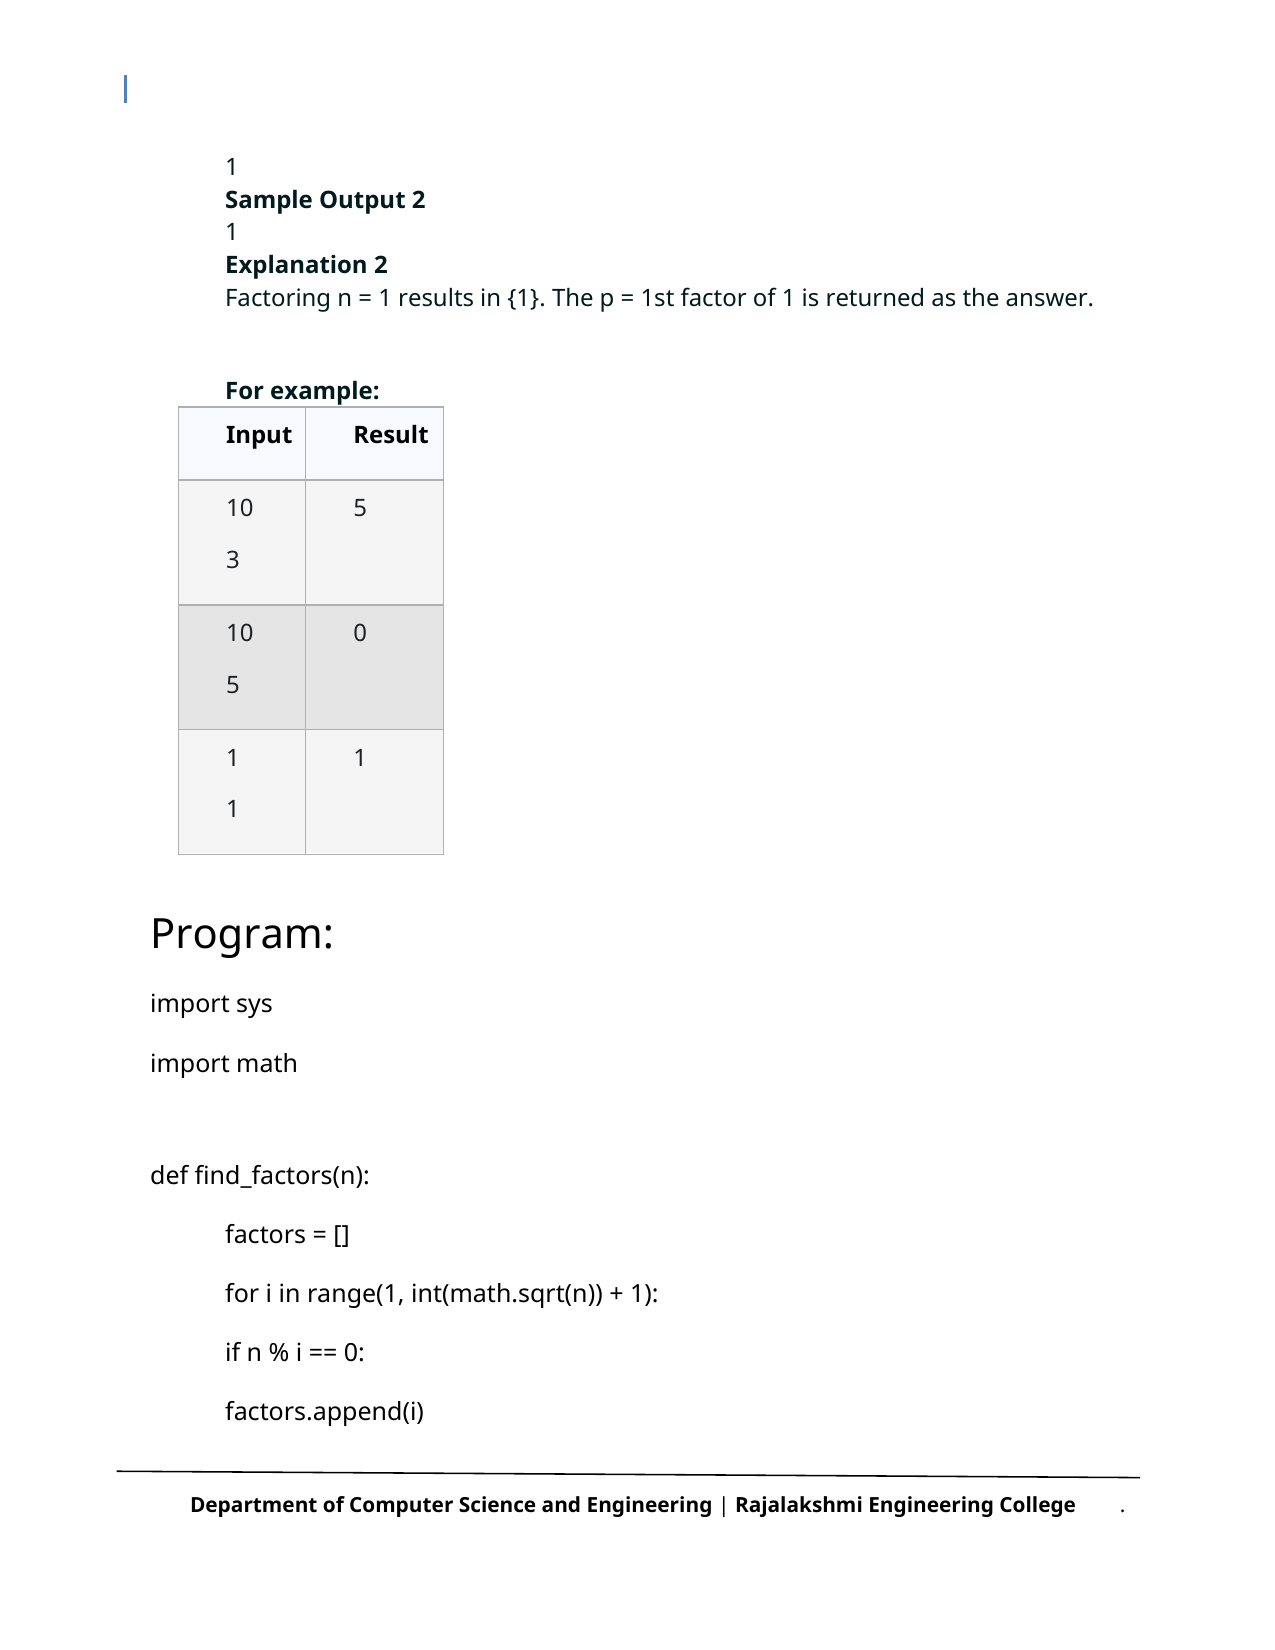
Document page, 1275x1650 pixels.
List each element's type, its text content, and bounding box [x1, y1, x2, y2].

text factors = [] [150, 1216, 1125, 1250]
text if n % i == 0: [150, 1334, 1125, 1368]
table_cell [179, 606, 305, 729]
text factors.append(i) [150, 1393, 1125, 1428]
text Program: [150, 904, 1125, 961]
text Factoring n = 1 results in {1}. The p = 1st factor of 1 is returned as the answer. [225, 280, 1125, 313]
text Explanation 2 [225, 248, 1125, 280]
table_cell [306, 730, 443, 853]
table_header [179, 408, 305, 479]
text import math [150, 1045, 1125, 1079]
text For example: [225, 374, 1125, 406]
text import sys [150, 986, 1125, 1020]
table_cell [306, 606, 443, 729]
text def find_factors(n): [150, 1157, 1125, 1191]
text for i in range(1, int(math.sqrt(n)) + 1): [150, 1275, 1125, 1309]
text Sample Output 2 [225, 183, 1125, 215]
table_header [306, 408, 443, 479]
text 1 [225, 150, 1125, 183]
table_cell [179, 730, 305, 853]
text 1 [225, 215, 1125, 248]
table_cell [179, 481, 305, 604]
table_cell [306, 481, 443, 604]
